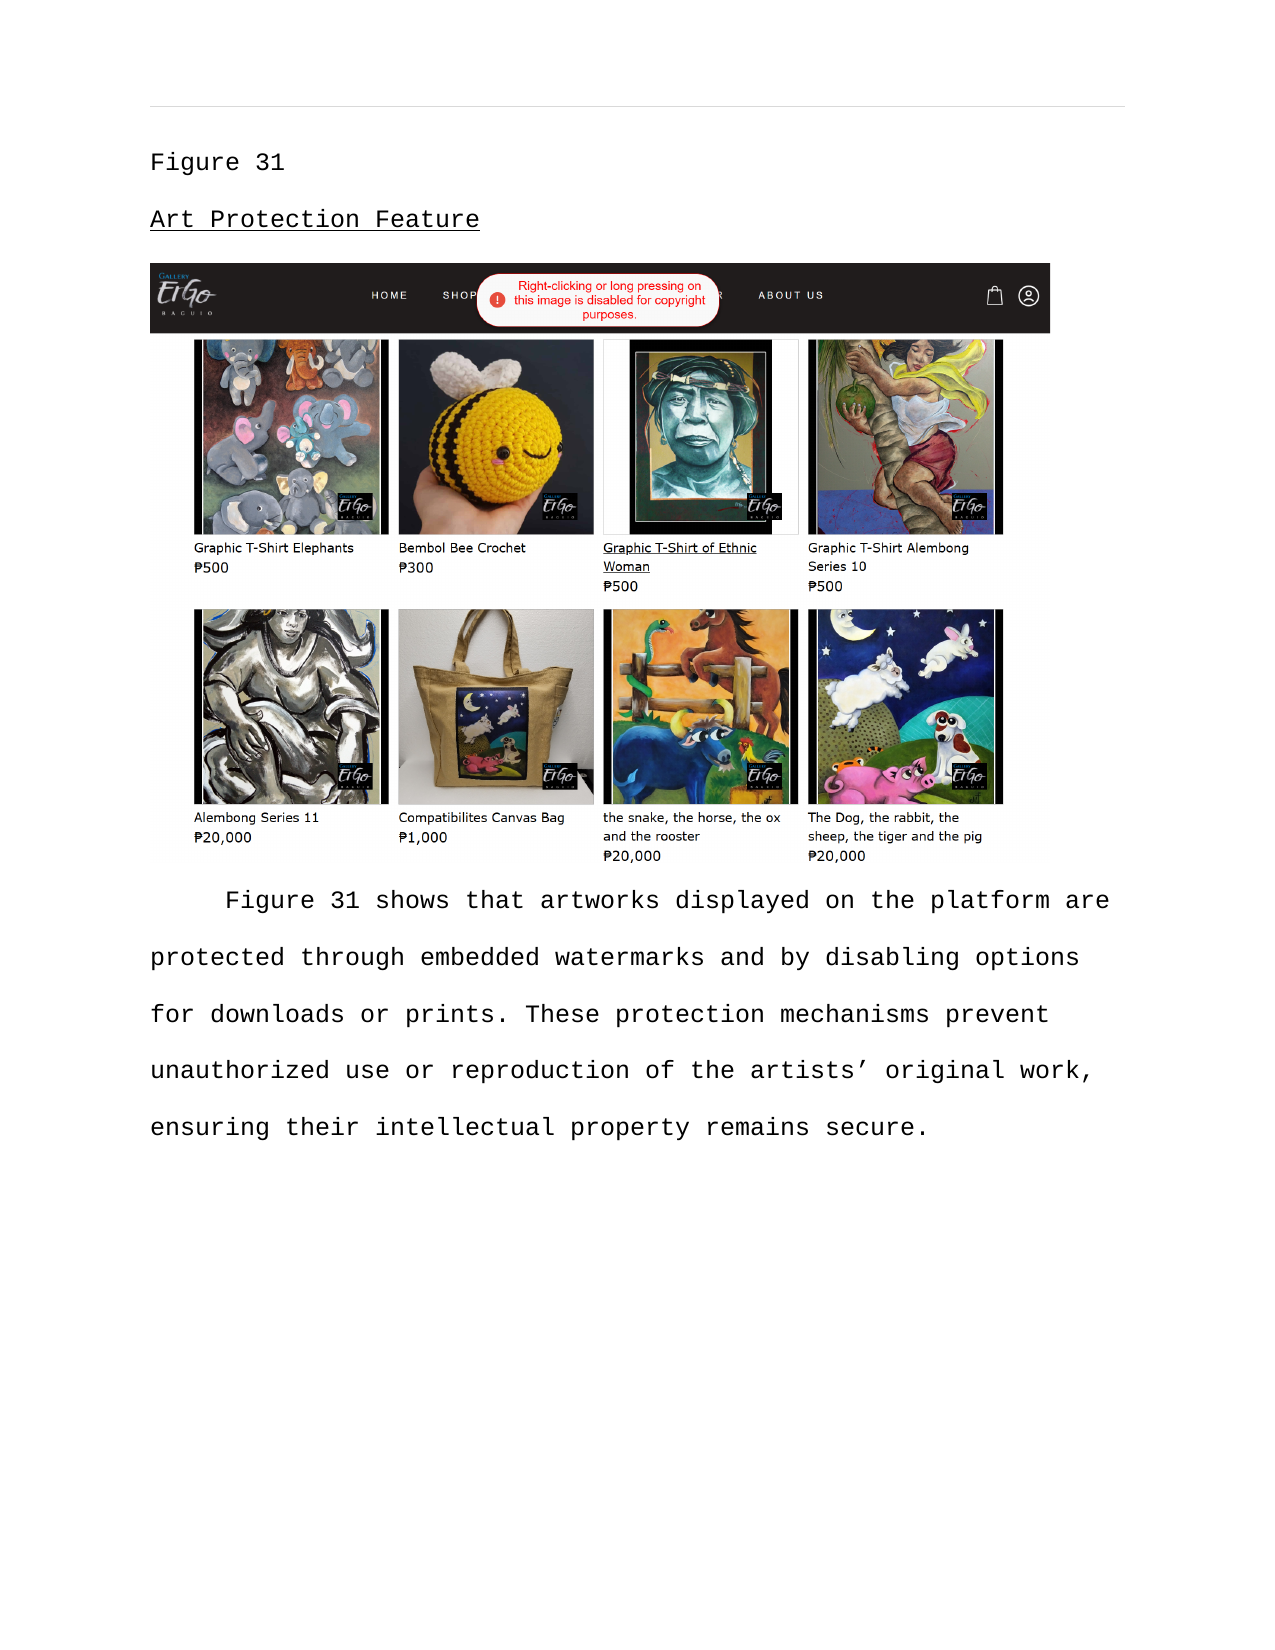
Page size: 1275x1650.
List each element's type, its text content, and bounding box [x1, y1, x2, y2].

text Art Protection Feature [150, 207, 1125, 235]
text Figure 31 shows that artworks displayed on the platform are protected through embedded watermarks and by disabling options for downloads or prints. These protection mechanisms prevent unauthorized use or reproduction of the artists’ original work, ensuring their intellectual property remains secure. [150, 888, 1125, 1143]
picture [150, 263, 1050, 863]
text Figure 31 [150, 150, 1125, 178]
